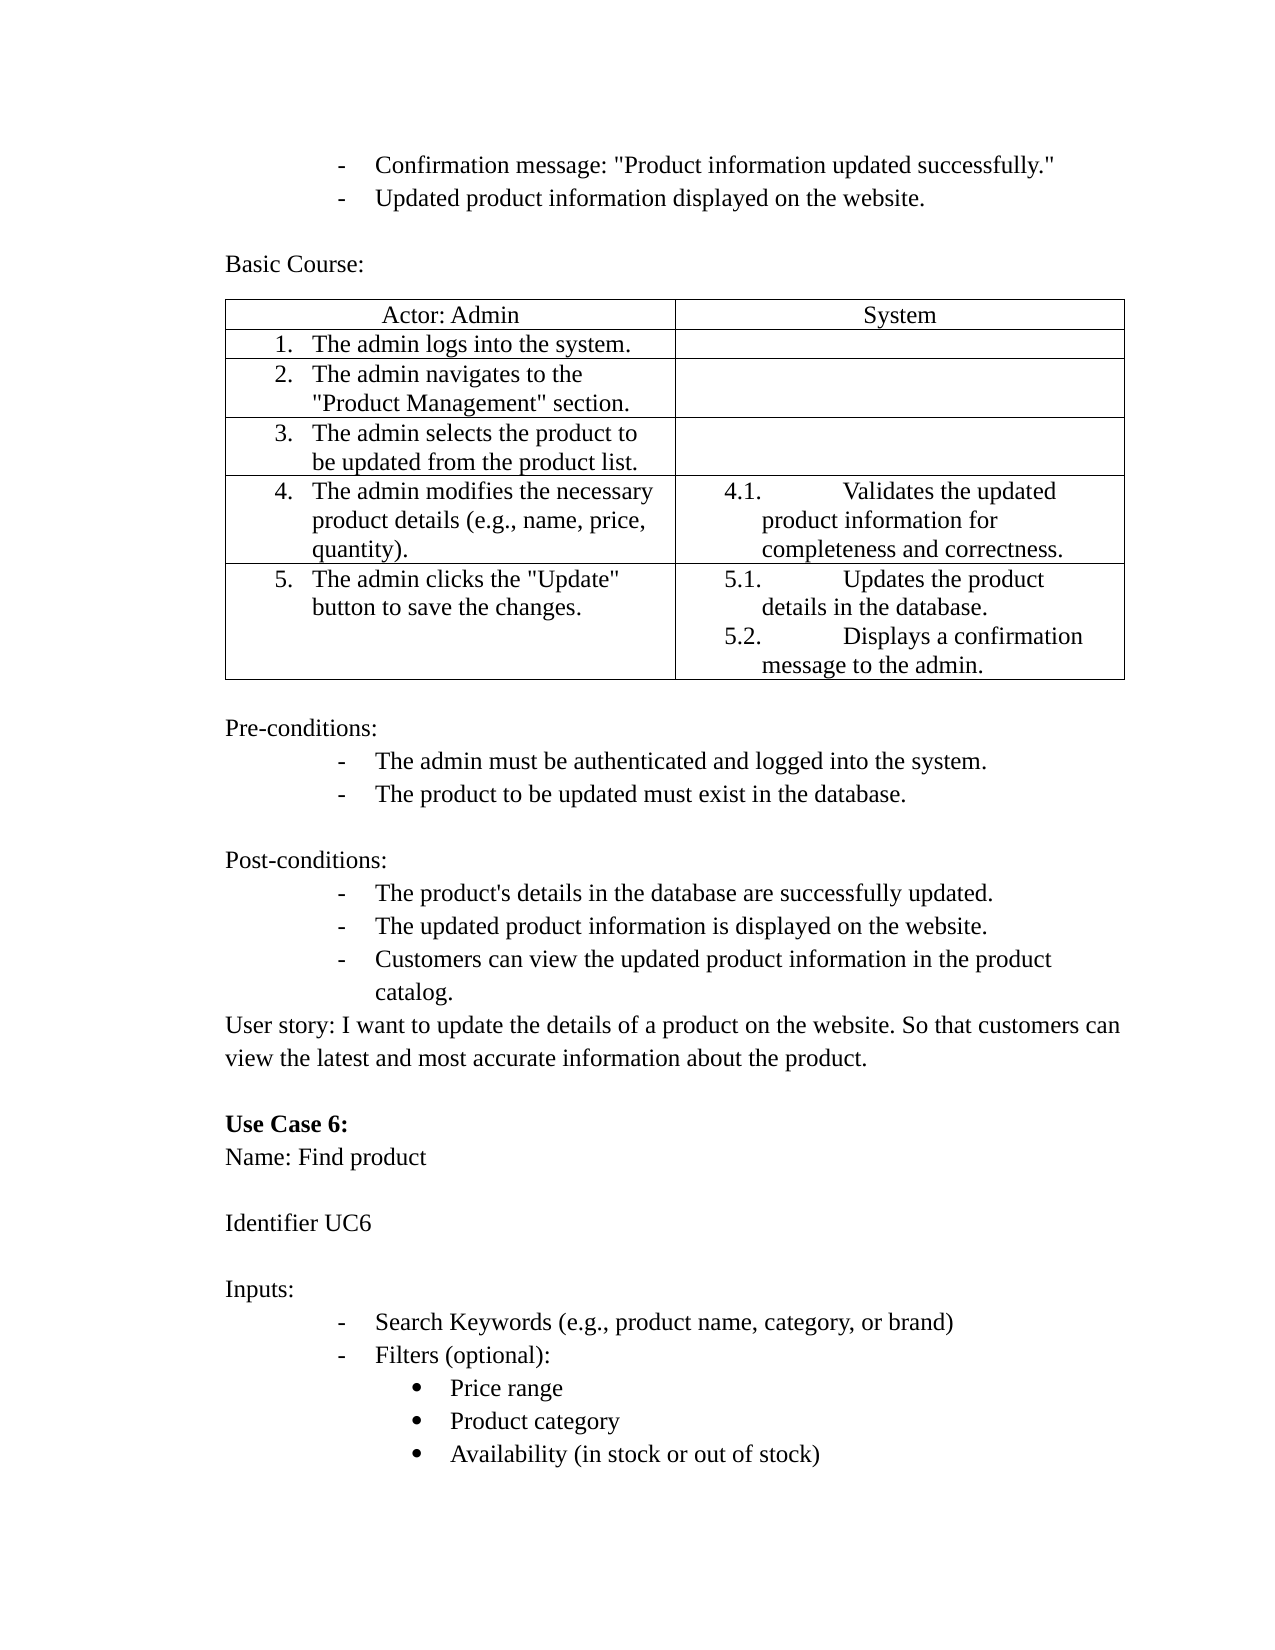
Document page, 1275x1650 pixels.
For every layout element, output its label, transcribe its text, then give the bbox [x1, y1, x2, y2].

table_cell The admin clicks the "Update" button to save the changes. [226, 564, 675, 679]
list Name: Find product [225, 1142, 1125, 1171]
list Price range [412, 1373, 1125, 1402]
list Inputs: [225, 1274, 1125, 1303]
list Pre-conditions: [225, 713, 1125, 742]
table_cell Validates the updated product information for completeness and correctness. [676, 476, 1124, 563]
list Post-conditions: [225, 845, 1125, 874]
list The product to be updated must exist in the database. [337, 779, 1125, 808]
list Product category [412, 1406, 1125, 1435]
list Availability (in stock or out of stock) [412, 1439, 1125, 1468]
list Confirmation message: "Product information updated successfully." [337, 150, 1125, 179]
table_cell The admin navigates to the "Product Management" section. [226, 359, 675, 417]
list Use Case 6: [225, 1109, 1125, 1138]
list Filters (optional): [337, 1340, 1125, 1369]
table_cell The admin selects the product to be updated from the product list. [226, 418, 675, 475]
list Basic Course: [225, 249, 1125, 278]
table_cell Updates the product details in the database. Displays a confirmation message to the admin. [676, 564, 1124, 679]
table_header Actor: Admin [226, 300, 675, 328]
list Identifier UC6 [225, 1208, 1125, 1237]
list Updated product information displayed on the website. [337, 183, 1125, 212]
list The product's details in the database are successfully updated. [337, 878, 1125, 907]
list The updated product information is displayed on the website. [337, 911, 1125, 940]
list Customers can view the updated product information in the product catalog. [337, 944, 1125, 1006]
table_cell [676, 330, 1124, 358]
list User story: I want to update the details of a product on the website. So that customers can view the latest and most accurate information about the product. [225, 1010, 1125, 1072]
table_header System [676, 300, 1124, 328]
table_cell The admin modifies the necessary product details (e.g., name, price, quantity). [226, 476, 675, 563]
table_cell [676, 359, 1124, 417]
list The admin must be authenticated and logged into the system. [337, 746, 1125, 774]
list Search Keywords (e.g., product name, category, or brand) [337, 1307, 1125, 1336]
table_cell The admin logs into the system. [226, 330, 675, 358]
table_cell [676, 418, 1124, 475]
